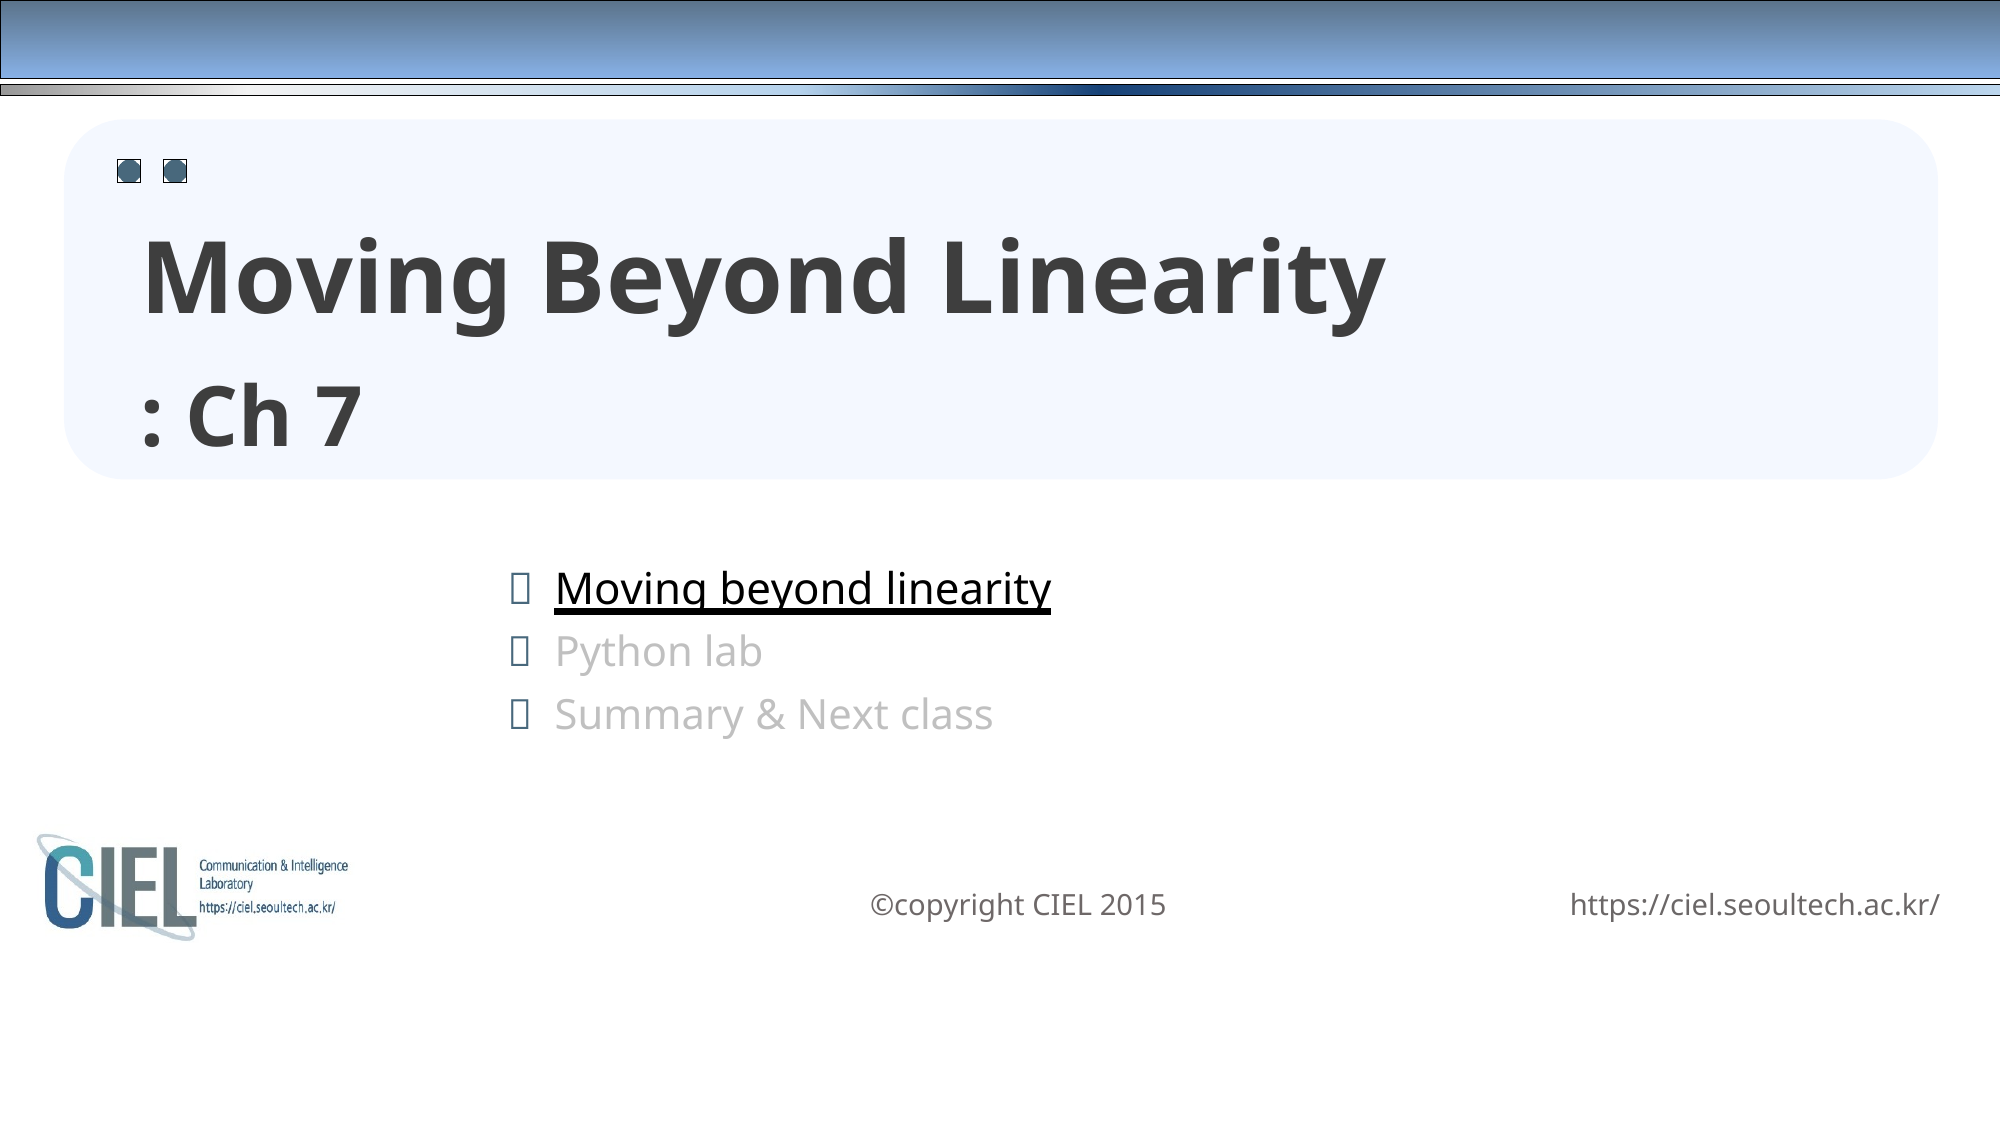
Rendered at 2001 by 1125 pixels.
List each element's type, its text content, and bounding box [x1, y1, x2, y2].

picture [118, 160, 140, 182]
text Moving Beyond Linearity [140, 197, 1960, 343]
picture [1, 85, 2000, 95]
list Python lab [507, 622, 1960, 679]
picture [164, 160, 186, 182]
text ©copyright CIEL 2015 https://ciel.seoultech.ac.kr/ [870, 884, 1960, 923]
picture [32, 824, 356, 943]
subtitle Moving beyond linearity [507, 558, 1960, 617]
text : Ch 7 [140, 343, 1960, 472]
list Summary & Next class [507, 684, 1960, 741]
picture [1, 1, 2000, 78]
